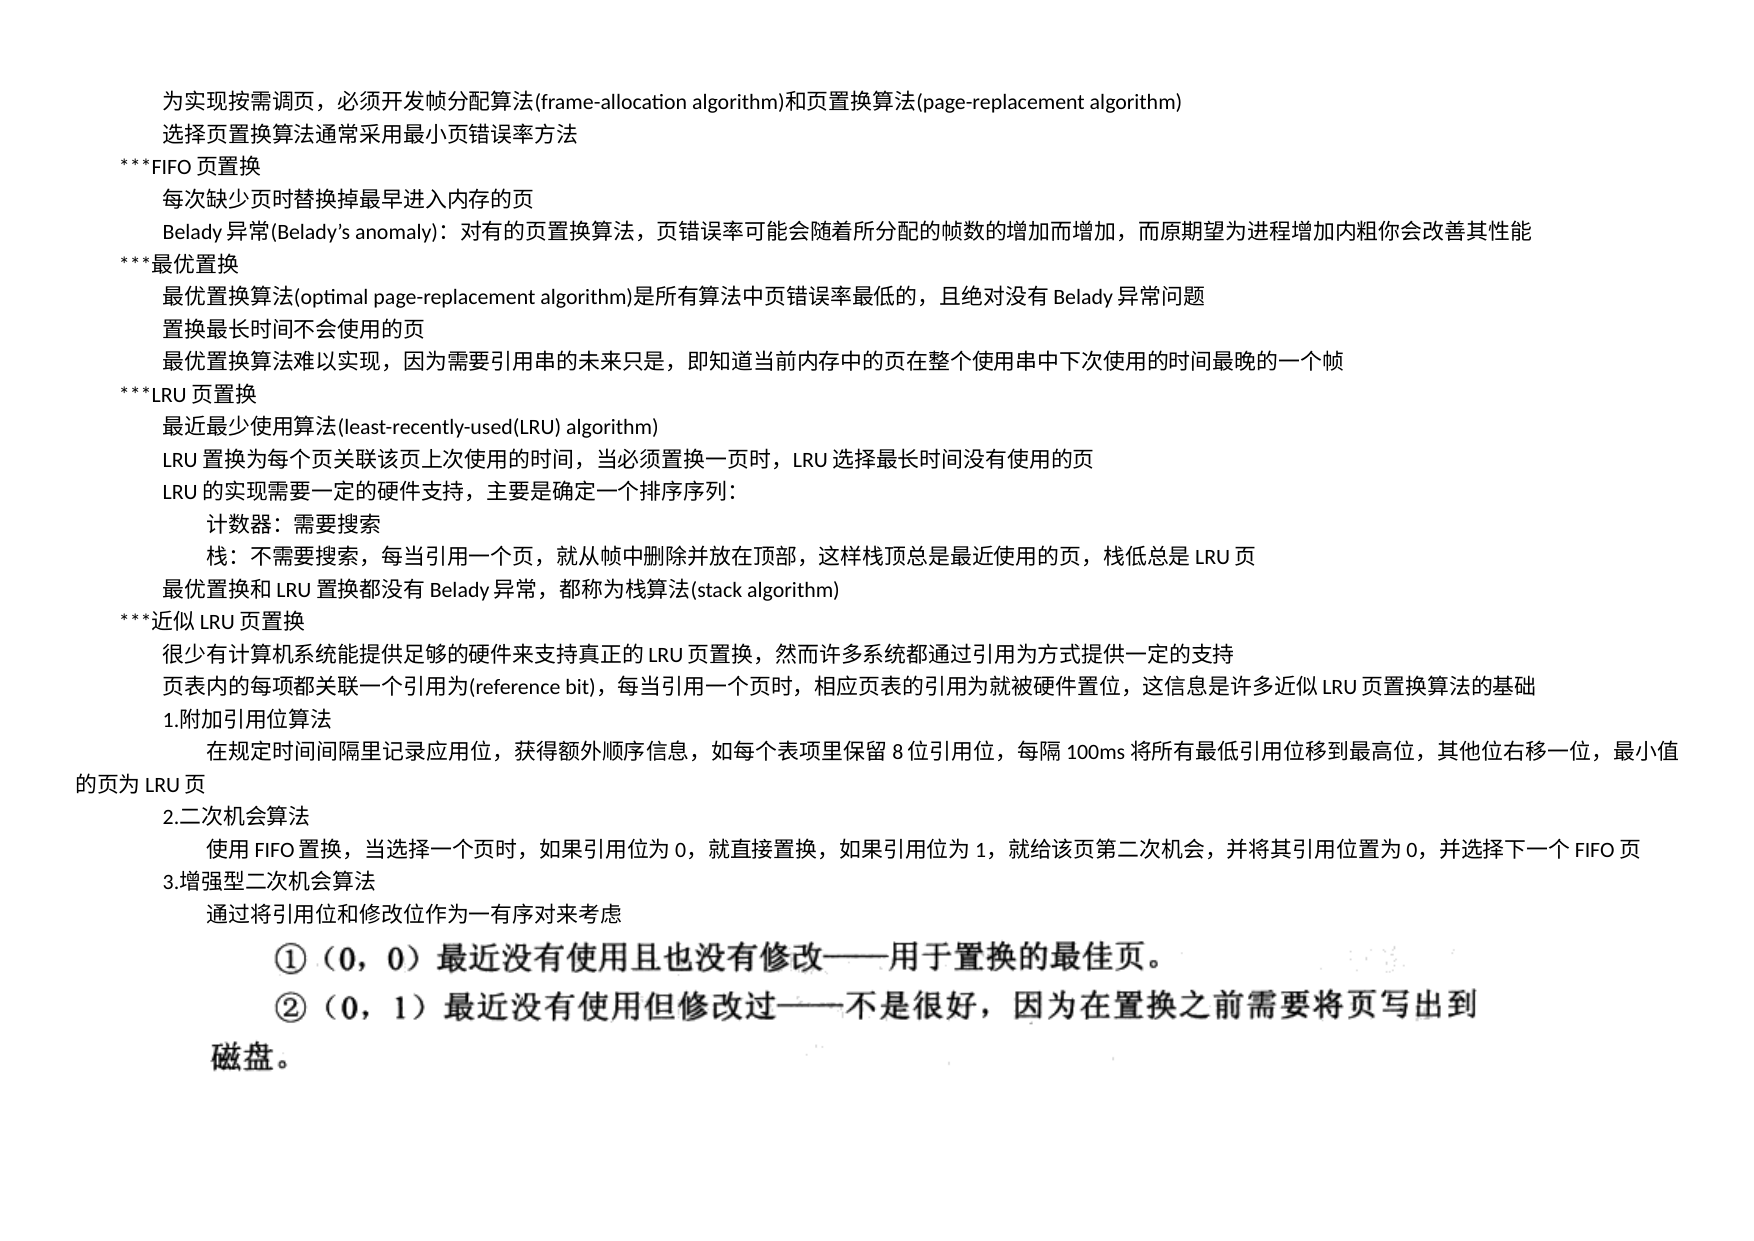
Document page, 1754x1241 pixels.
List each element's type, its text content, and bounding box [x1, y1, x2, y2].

text 选择页置换算法通常采用最小页错误率方法 [75, 116, 1679, 149]
text ***FIFO页置换 [75, 149, 1679, 181]
text 为实现按需调页，必须开发帧分配算法(frame-allocation algorithm)和页置换算法(page-replacement algorithm) [75, 84, 1679, 116]
text 通过将引用位和修改位作为一有序对来考虑 [75, 896, 1679, 929]
text 每次缺少页时替换掉最早进入内存的页 [75, 181, 1679, 214]
text 最优置换算法难以实现，因为需要引用串的未来只是，即知道当前内存中的页在整个使用串中下次使用的时间最晚的一个帧 [75, 344, 1679, 376]
text ***最优置换 [75, 246, 1679, 279]
text 2.二次机会算法 [75, 799, 1679, 831]
text ***近似LRU页置换 [75, 604, 1679, 636]
text 在规定时间间隔里记录应用位，获得额外顺序信息，如每个表项里保留8位引用位，每隔100ms将所有最低引用位移到最高位，其他位右移一位，最小值的页为LRU页 [75, 734, 1679, 799]
text LRU置换为每个页关联该页上次使用的时间，当必须置换一页时，LRU选择最长时间没有使用的页 [75, 441, 1679, 474]
text 计数器：需要搜索 [75, 506, 1679, 539]
text ***LRU页置换 [75, 376, 1679, 409]
text 很少有计算机系统能提供足够的硬件来支持真正的LRU页置换，然而许多系统都通过引用为方式提供一定的支持 [75, 636, 1679, 669]
text LRU的实现需要一定的硬件支持，主要是确定一个排序序列： [75, 474, 1679, 506]
text 1.附加引用位算法 [75, 701, 1679, 734]
text 最近最少使用算法(least-recently-used(LRU) algorithm) [75, 409, 1679, 441]
text 最优置换算法(optimal page-replacement algorithm)是所有算法中页错误率最低的，且绝对没有Belady异常问题 [75, 279, 1679, 311]
text 最优置换和LRU置换都没有Belady异常，都称为栈算法(stack algorithm) [75, 571, 1679, 604]
text 置换最长时间不会使用的页 [75, 311, 1679, 344]
text 3.增强型二次机会算法 [75, 864, 1679, 896]
text 页表内的每项都关联一个引用为(reference bit)，每当引用一个页时，相应页表的引用为就被硬件置位，这信息是许多近似LRU页置换算法的基础 [75, 669, 1679, 701]
text Belady异常(Belady’s anomaly)：对有的页置换算法，页错误率可能会随着所分配的帧数的增加而增加，而原期望为进程增加内粗你会改善其性能 [75, 214, 1679, 246]
text 使用FIFO置换，当选择一个页时，如果引用位为0，就直接置换，如果引用位为1，就给该页第二次机会，并将其引用位置为0，并选择下一个FIFO页 [75, 831, 1679, 864]
text 栈：不需要搜索，每当引用一个页，就从帧中删除并放在顶部，这样栈顶总是最近使用的页，栈低总是LRU页 [75, 539, 1679, 571]
